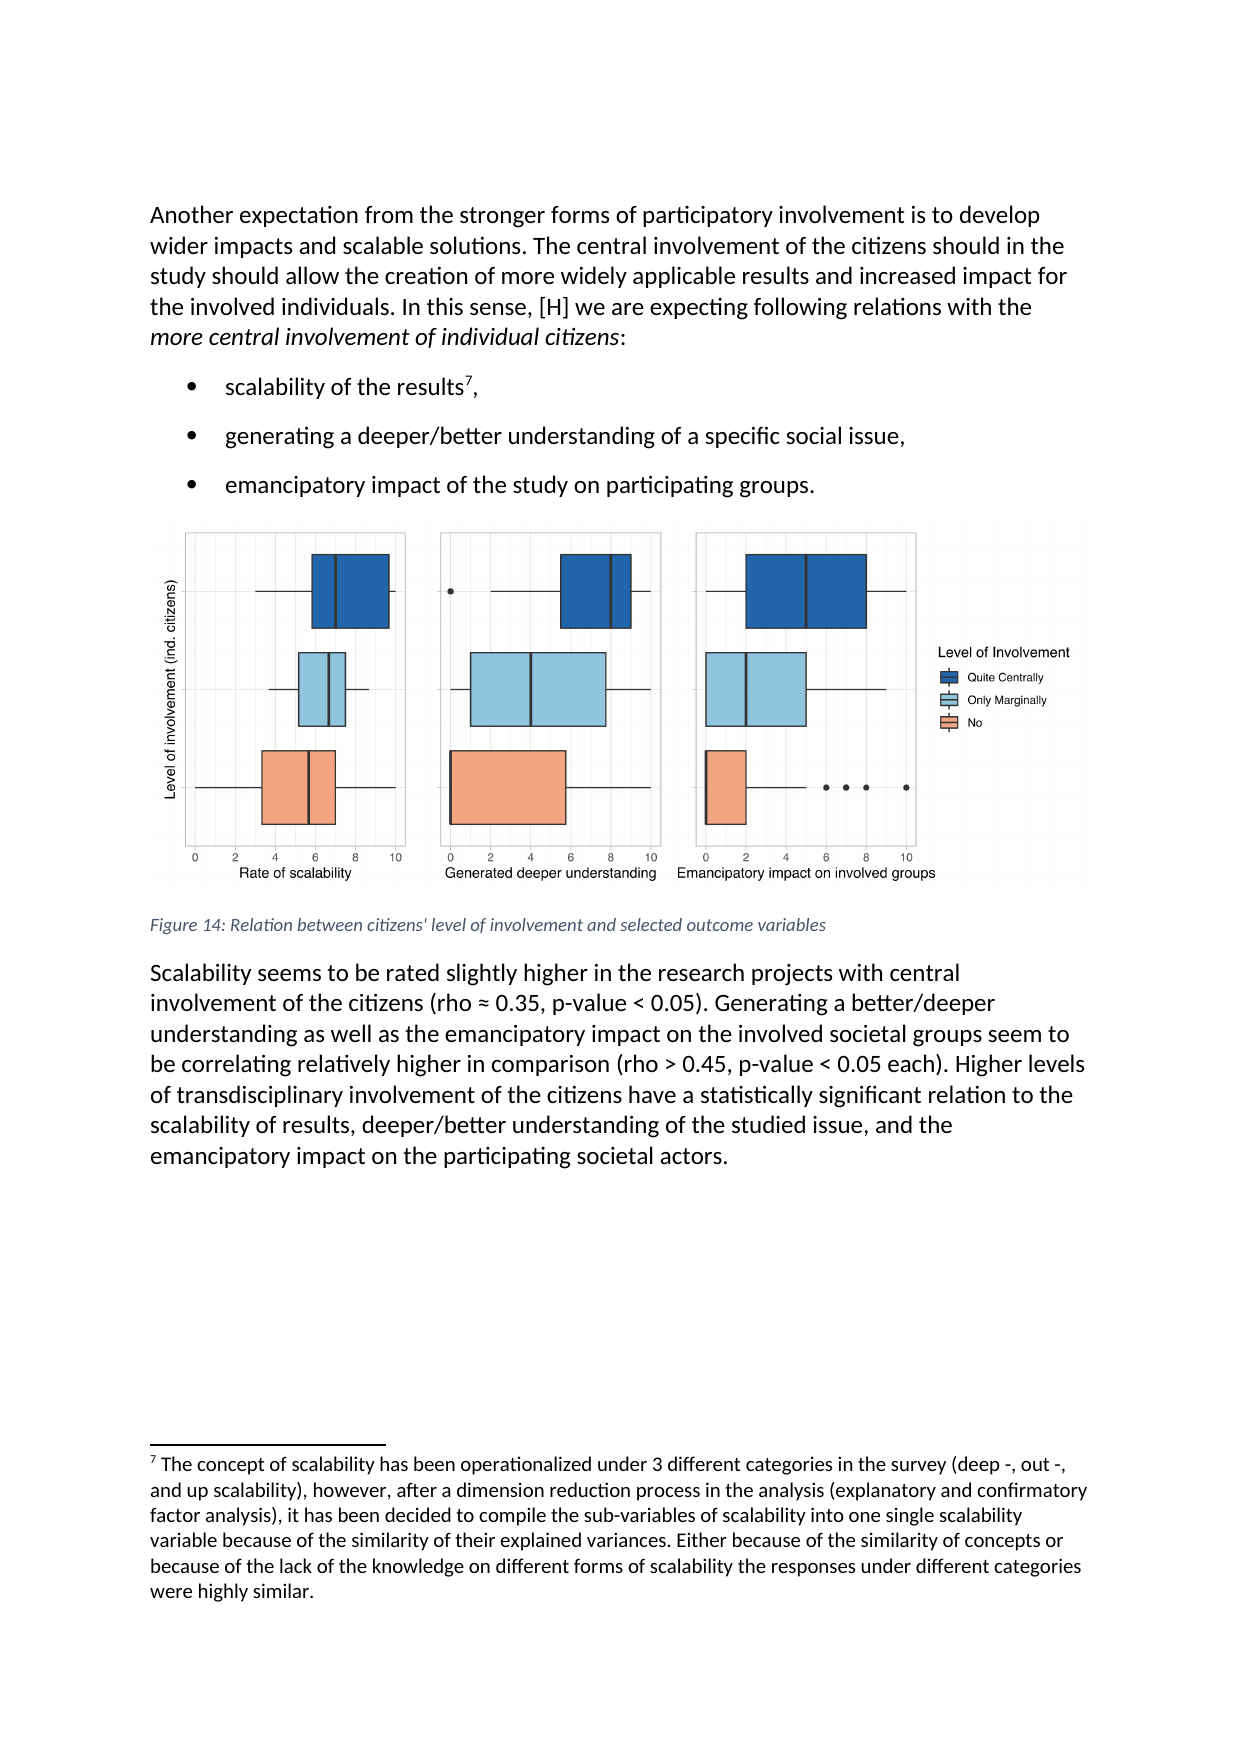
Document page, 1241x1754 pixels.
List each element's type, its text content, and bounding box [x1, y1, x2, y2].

list emancipatory impact of the study on participating groups. [187, 469, 1090, 500]
list scalability of the results, [187, 371, 1090, 401]
text Another expectation from the stronger forms of participatory involvement is to develop wider impacts and scalable solutions. The central involvement of the citizens should in the study should allow the creation of more widely applicable results and increased impact for the involved individuals. In this sense, [H] we are expecting following relations with the more central involvement of individual citizens: [150, 199, 1090, 352]
list generating a deeper/better understanding of a specific social issue, [187, 420, 1090, 450]
text Scalability seems to be rated slightly higher in the research projects with central involvement of the citizens (rho ≈ 0.35, p-value < 0.05). Generating a better/deeper understanding as well as the emancipatory impact on the involved societal groups seem to be correlating relatively higher in comparison (rho > 0.45, p-value < 0.05 each). Higher levels of transdisciplinary involvement of the citizens have a statistically significant relation to the scalability of results, deeper/better understanding of the studied issue, and the emancipatory impact on the participating societal actors. [150, 957, 1090, 1171]
picture [150, 518, 1091, 895]
text Figure 14: Relation between citizens' level of involvement and selected outcome variables [150, 913, 1090, 936]
